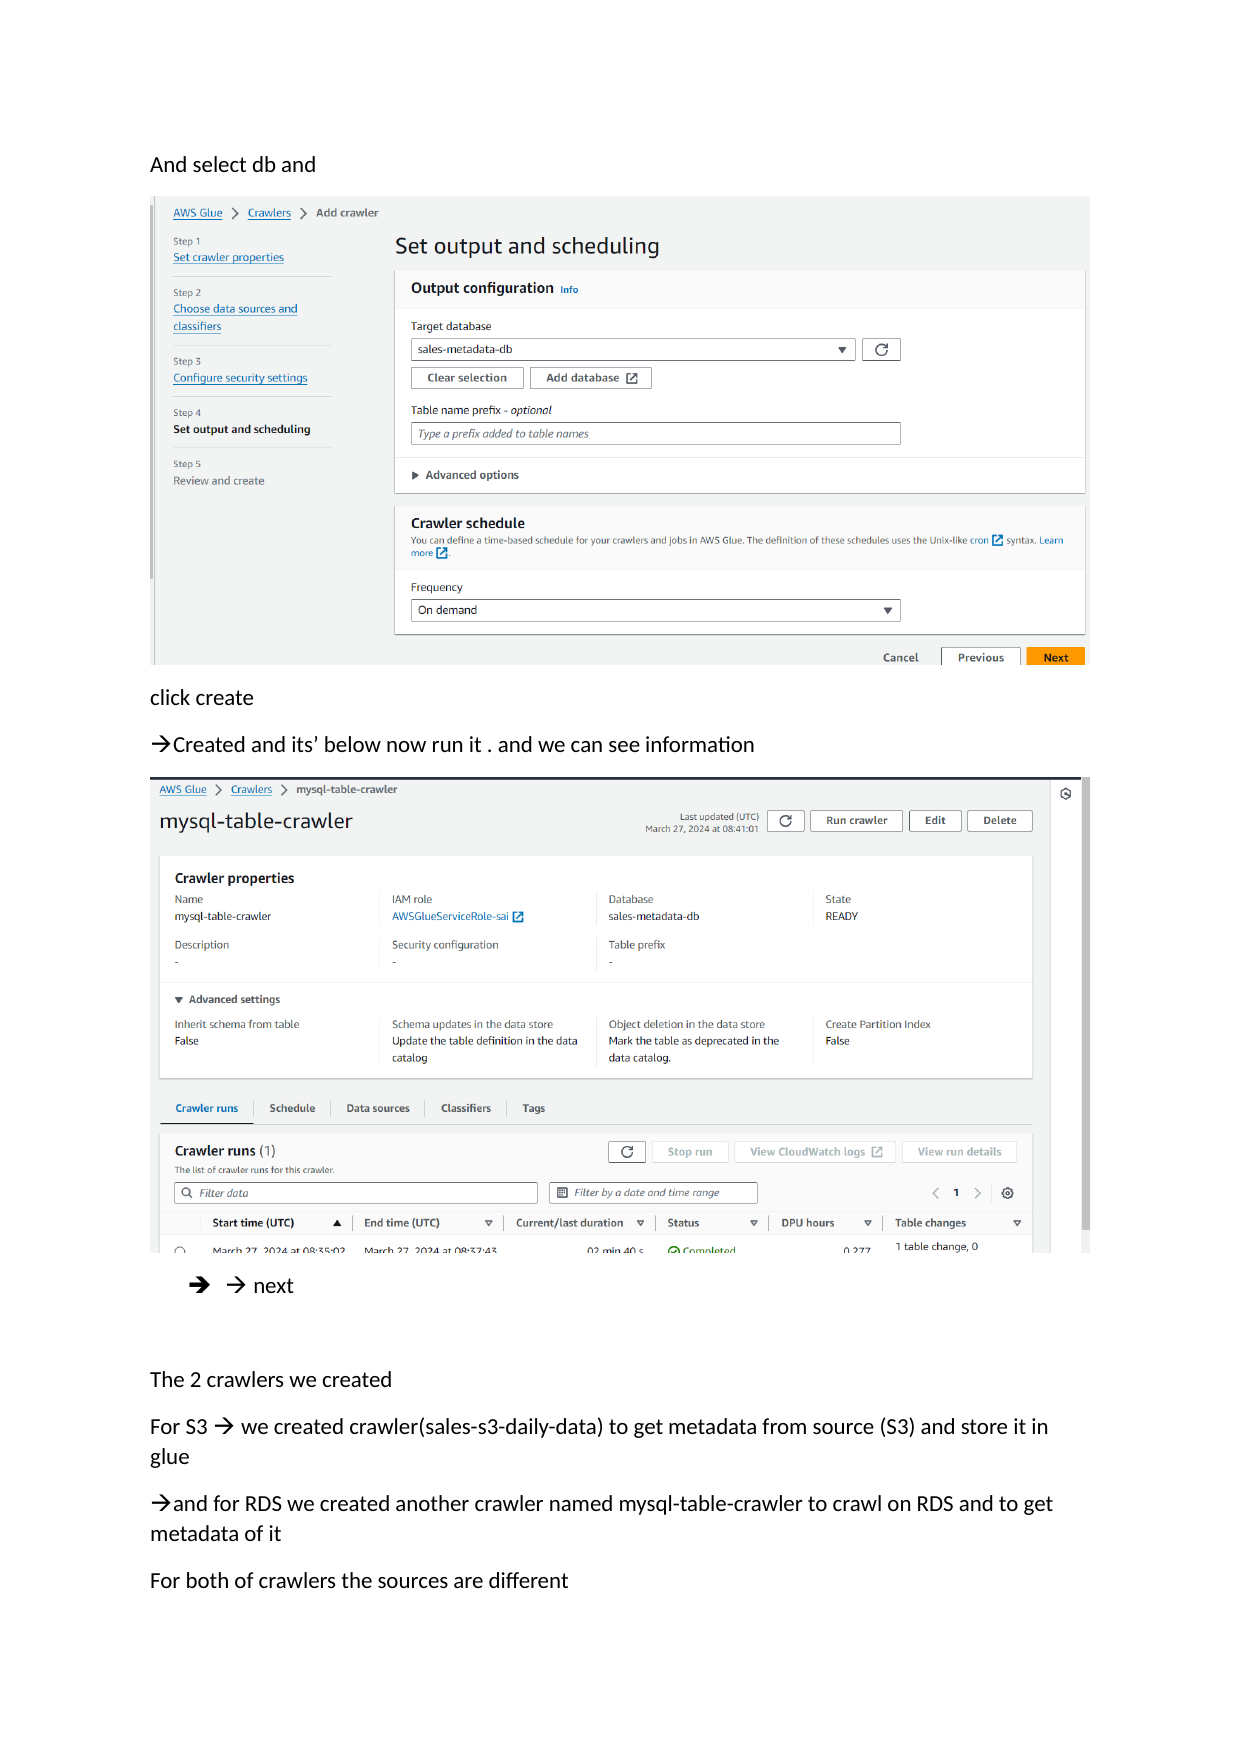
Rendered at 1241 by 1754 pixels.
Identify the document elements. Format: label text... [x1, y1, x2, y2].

text and for RDS we created another crawler named mysql-table-crawler to crawl on RDS and to get metadata of it [150, 1489, 1090, 1547]
text The 2 crawlers we created [150, 1365, 1090, 1393]
text click create [150, 683, 1090, 712]
list next [187, 1271, 1090, 1299]
text For both of crawlers the sources are different [150, 1566, 1090, 1594]
text And select db and [150, 150, 1090, 178]
picture [150, 777, 1091, 1253]
text For S3 we created crawler(sales-s3-daily-data) to get metadata from source (S3) and store it in glue [150, 1412, 1090, 1470]
text Created and its’ below now run it . and we can see information [150, 730, 1090, 758]
picture [150, 196, 1091, 665]
